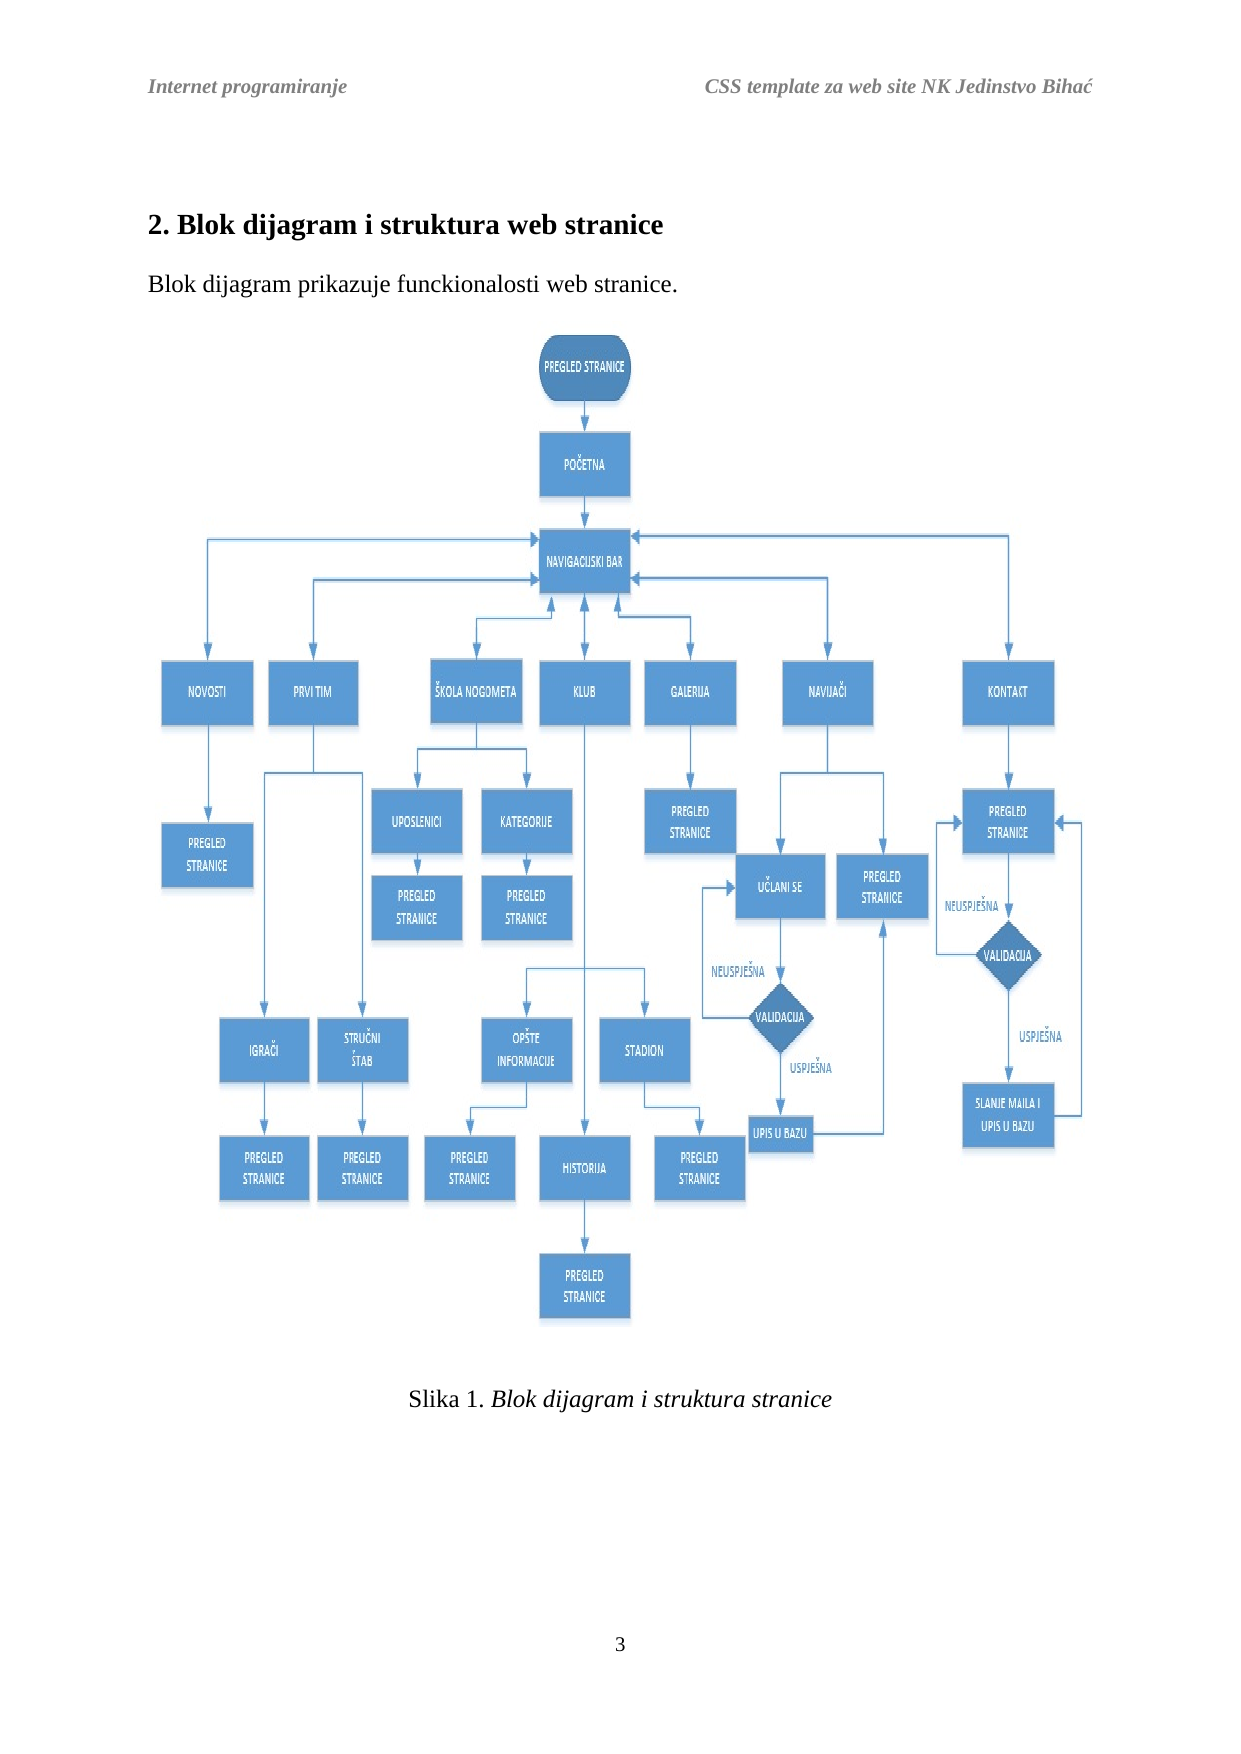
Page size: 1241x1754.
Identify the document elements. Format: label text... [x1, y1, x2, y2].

text Slika 1. Blok dijagram i struktura stranice [148, 1384, 1092, 1413]
picture [154, 321, 1086, 1327]
text Blok dijagram prikazuje funckionalosti web stranice. [148, 269, 1092, 298]
subtitle 2. Blok dijagram i struktura web stranice [148, 207, 1092, 240]
